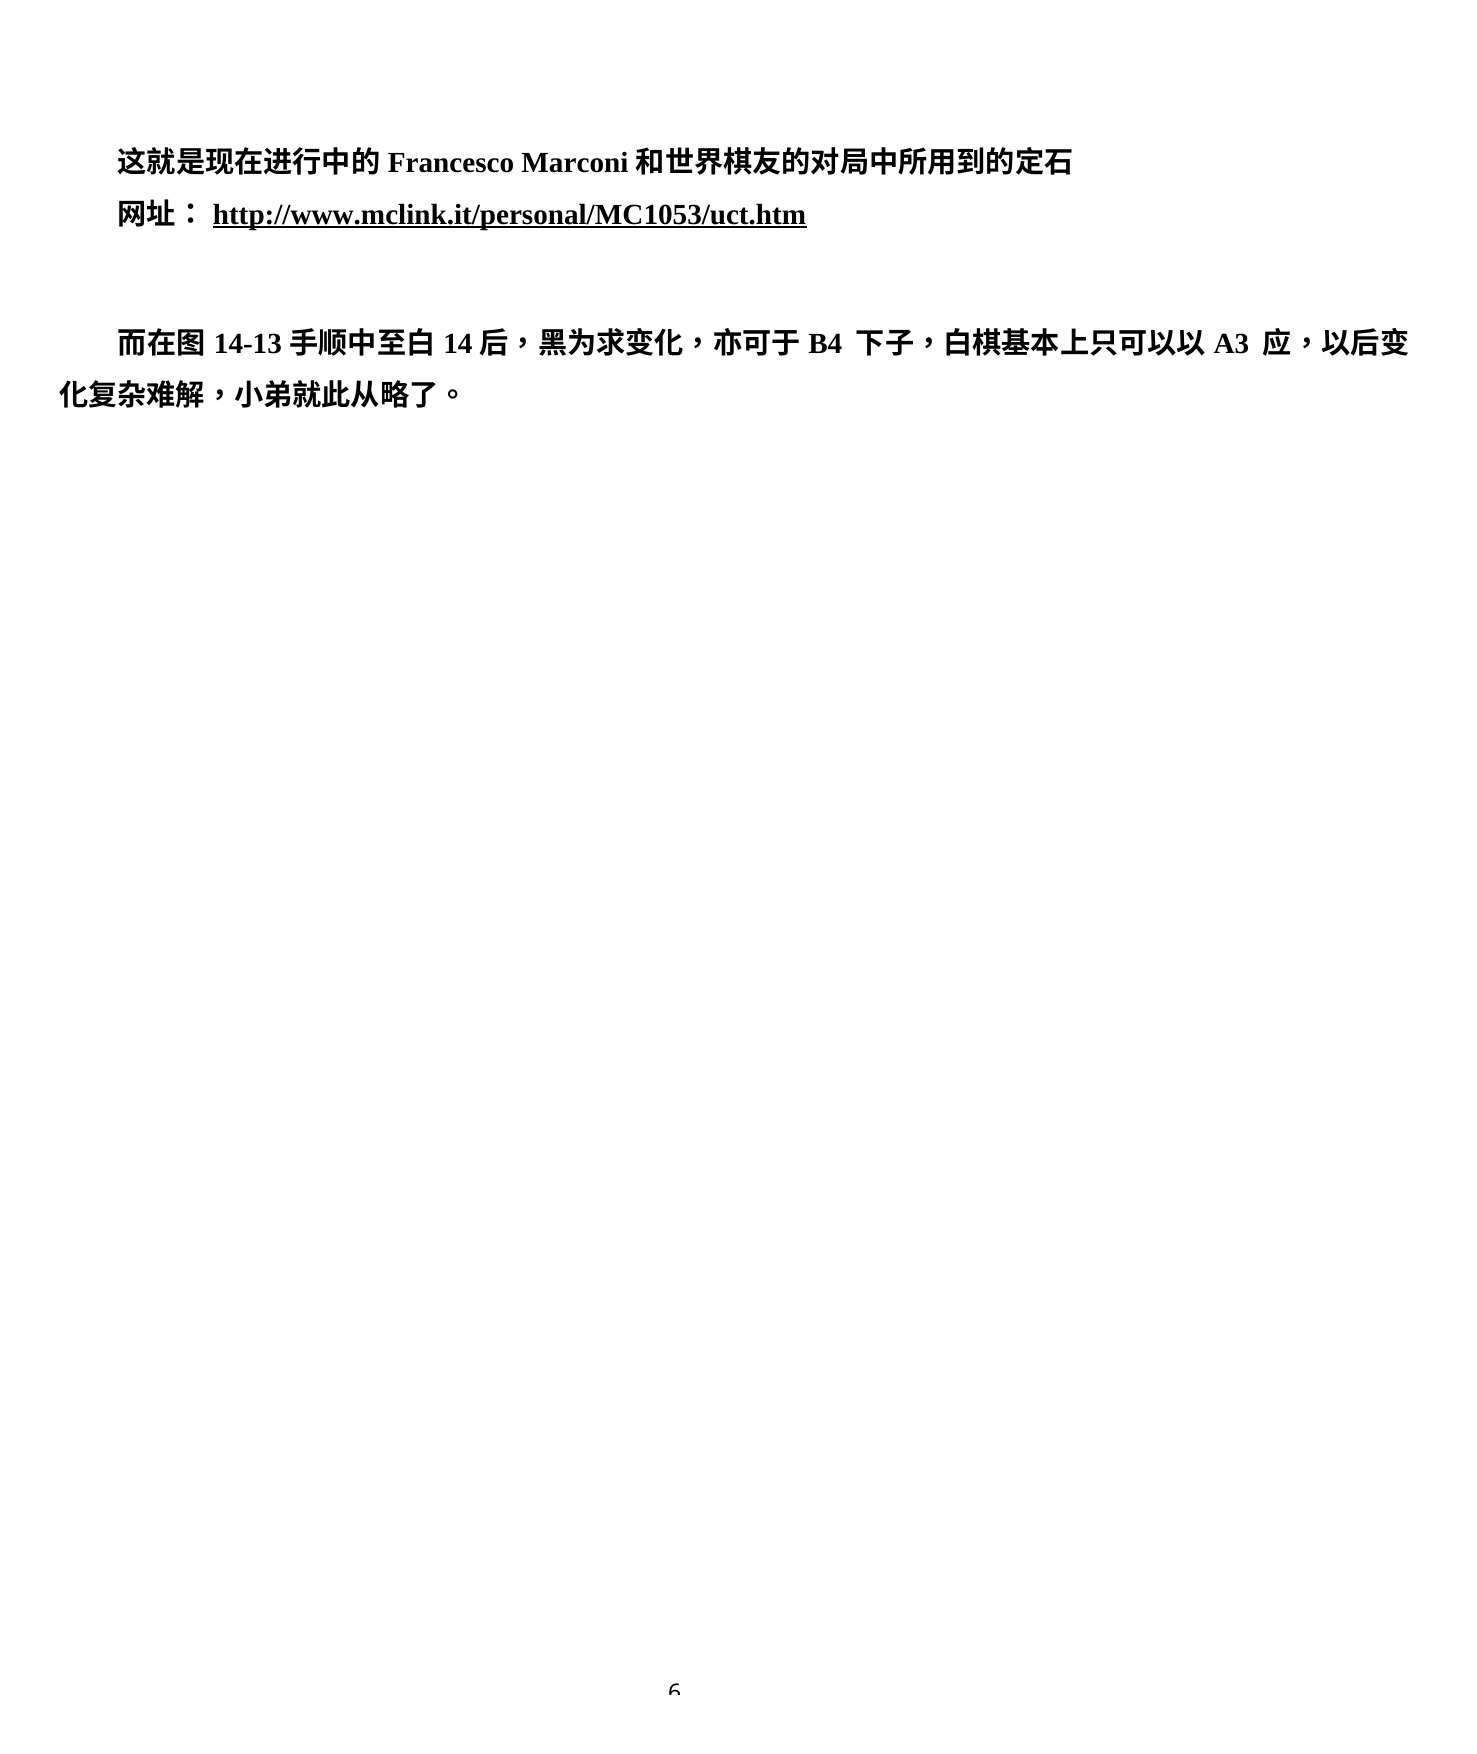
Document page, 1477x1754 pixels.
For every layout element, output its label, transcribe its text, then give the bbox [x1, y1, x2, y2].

text 网址： http://www.mclink.it/personal/MC1053/uct.htm [117, 193, 1443, 233]
text 这就是现在进行中的 Francesco Marconi 和世界棋友的对局中所用到的定石 [117, 133, 1443, 182]
text 而在图 14-13 手顺中至白 14 后，黑为求变化，亦可于 B4 下子，白棋基本上只可以以 A3 应，以后变 [117, 312, 1443, 363]
text 化复杂难解，小弟就此从略了。 [59, 375, 1443, 414]
